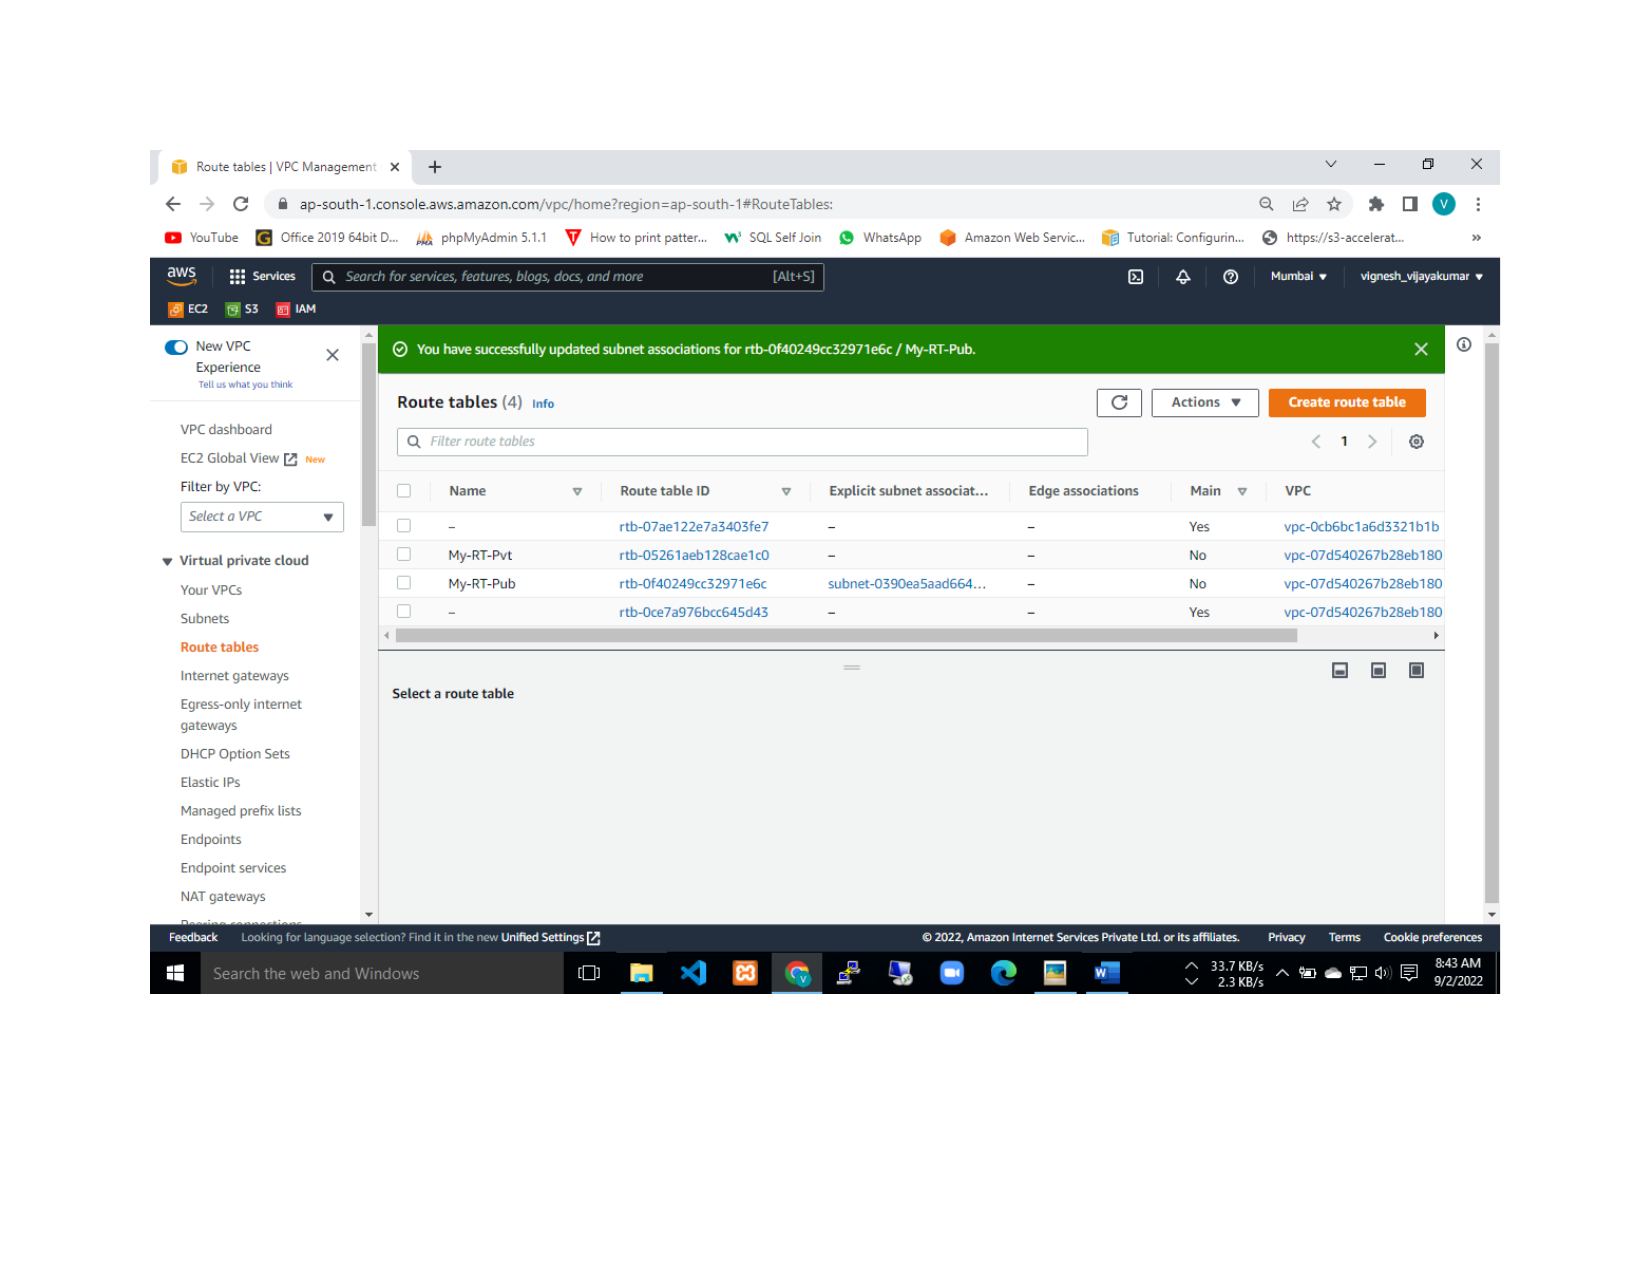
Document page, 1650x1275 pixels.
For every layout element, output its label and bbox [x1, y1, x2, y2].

picture [150, 150, 1500, 994]
